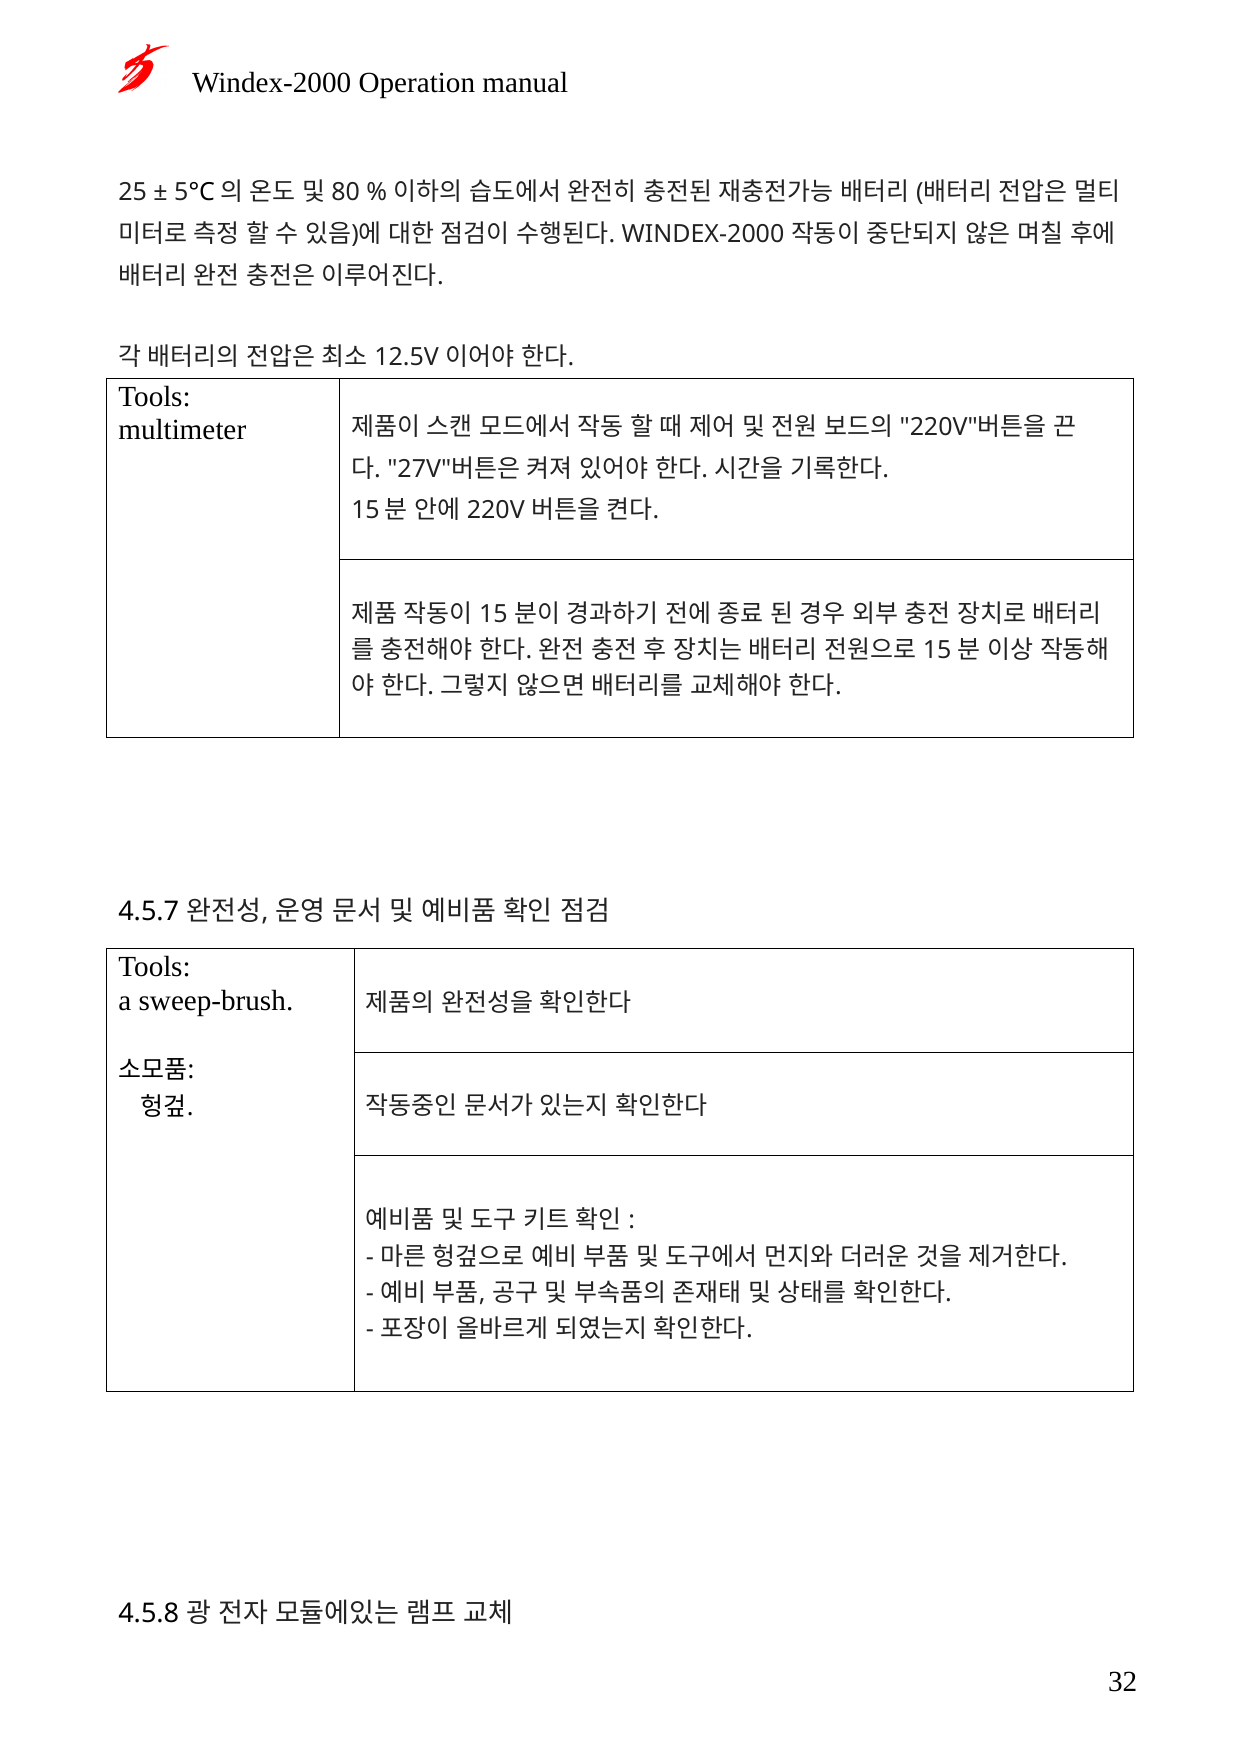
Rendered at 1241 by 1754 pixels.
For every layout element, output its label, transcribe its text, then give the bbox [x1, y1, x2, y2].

text 각 배터리의 전압은 최소 12.5V 이어야 한다. [118, 336, 1137, 372]
text 4.5.8 광 전자 모듈에있는 램프 교체 [118, 1593, 1137, 1630]
table_header Tools: a sweep-brush. 소모품: 헝겊. [107, 949, 354, 1391]
picture [118, 44, 171, 93]
text 25 ± 5°C의 온도 및 80 % 이하의 습도에서 완전히 충전된 재충전가능 배터리 (배터리 전압은 멀티 미터로 측정 할 수 있음)에 대한 점검이 수행된다. WINDEX-2000 작동이 중단되지 않은 며칠 후에 배터리 완전 충전은 이루어진다. [118, 172, 1137, 291]
table_cell 작동중인 문서가 있는지 확인한다 [355, 1053, 1133, 1155]
table_header 제품이 스캔 모드에서 작동 할 때 제어 및 전원 보드의 "220V"버튼을 끈다. "27V"버튼은 켜져 있어야 한다. 시간을 기록한다. 15분 안에 220V 버튼을 켠다. [340, 379, 1133, 559]
table_header Tools: multimeter [107, 379, 339, 737]
table_cell 예비품 및 도구 키트 확인 : - 마른 헝겊으로 예비 부품 및 도구에서 먼지와 더러운 것을 제거한다. - 예비 부품, 공구 및 부속품의 존재태 및 상태를 확인한다. - 포장이 올바르게 되였는지 확인한다. [355, 1156, 1133, 1391]
text 4.5.7 완전성, 운영 문서 및 예비품 확인 점검 [118, 889, 1137, 929]
table_header 제품의 완전성을 확인한다 [355, 949, 1133, 1052]
table_cell 제품 작동이 15 분이 경과하기 전에 종료 된 경우 외부 충전 장치로 배터리를 충전해야 한다. 완전 충전 후 장치는 배터리 전원으로 15 분 이상 작동해야 한다. 그렇지 않으면 배터리를 교체해야 한다. [340, 560, 1133, 737]
